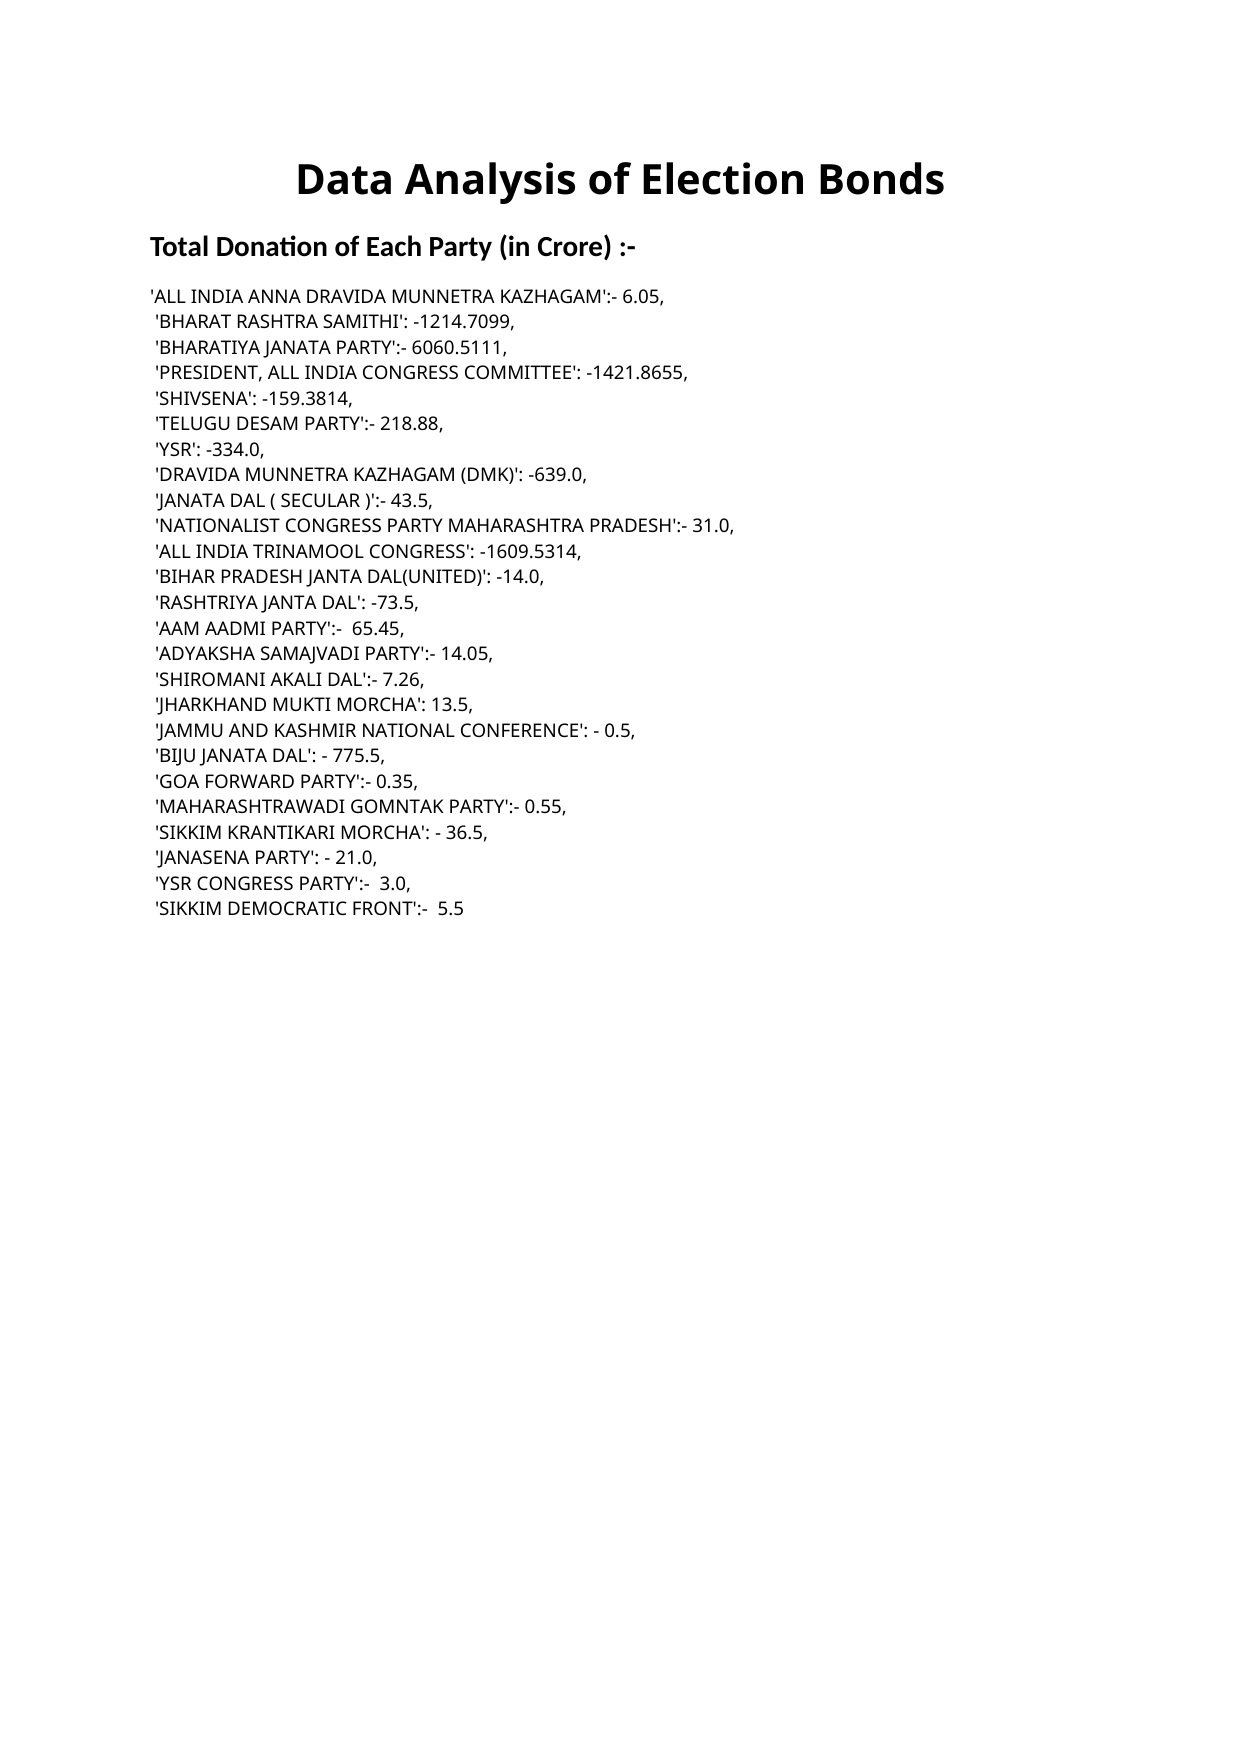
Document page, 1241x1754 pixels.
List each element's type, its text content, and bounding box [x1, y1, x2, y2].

text 'JANATA DAL ( SECULAR )':- 43.5, [150, 487, 1090, 513]
text 'RASHTRIYA JANTA DAL': -73.5, [150, 589, 1090, 615]
text Total Donation of Each Party (in Crore) :- [150, 228, 1090, 263]
text 'SIKKIM KRANTIKARI MORCHA': - 36.5, [150, 819, 1090, 844]
text 'BHARATIYA JANATA PARTY':- 6060.5111, [150, 334, 1090, 359]
text 'ADYAKSHA SAMAJVADI PARTY':- 14.05, [150, 640, 1090, 666]
text 'DRAVIDA MUNNETRA KAZHAGAM (DMK)': -639.0, [150, 462, 1090, 487]
text 'AAM AADMI PARTY':- 65.45, [150, 615, 1090, 640]
text 'BIHAR PRADESH JANTA DAL(UNITED)': -14.0, [150, 564, 1090, 589]
text 'JHARKHAND MUKTI MORCHA': 13.5, [150, 691, 1090, 717]
text 'YSR CONGRESS PARTY':- 3.0, [150, 870, 1090, 896]
text 'TELUGU DESAM PARTY':- 218.88, [150, 411, 1090, 436]
text 'SHIVSENA': -159.3814, [150, 385, 1090, 411]
text 'PRESIDENT, ALL INDIA CONGRESS COMMITTEE': -1421.8655, [150, 359, 1090, 385]
text 'BIJU JANATA DAL': - 775.5, [150, 742, 1090, 768]
text 'YSR': -334.0, [150, 436, 1090, 462]
text 'SHIROMANI AKALI DAL':- 7.26, [150, 666, 1090, 691]
text 'SIKKIM DEMOCRATIC FRONT':- 5.5 [150, 896, 1090, 921]
text 'MAHARASHTRAWADI GOMNTAK PARTY':- 0.55, [150, 793, 1090, 819]
text 'NATIONALIST CONGRESS PARTY MAHARASHTRA PRADESH':- 31.0, [150, 513, 1090, 538]
text 'GOA FORWARD PARTY':- 0.35, [150, 768, 1090, 793]
text 'ALL INDIA TRINAMOOL CONGRESS': -1609.5314, [150, 538, 1090, 564]
text 'BHARAT RASHTRA SAMITHI': -1214.7099, [150, 308, 1090, 334]
text 'ALL INDIA ANNA DRAVIDA MUNNETRA KAZHAGAM':- 6.05, [150, 283, 1090, 308]
text 'JAMMU AND KASHMIR NATIONAL CONFERENCE': - 0.5, [150, 717, 1090, 742]
text Data Analysis of Election Bonds [150, 150, 1090, 207]
text 'JANASENA PARTY': - 21.0, [150, 844, 1090, 870]
